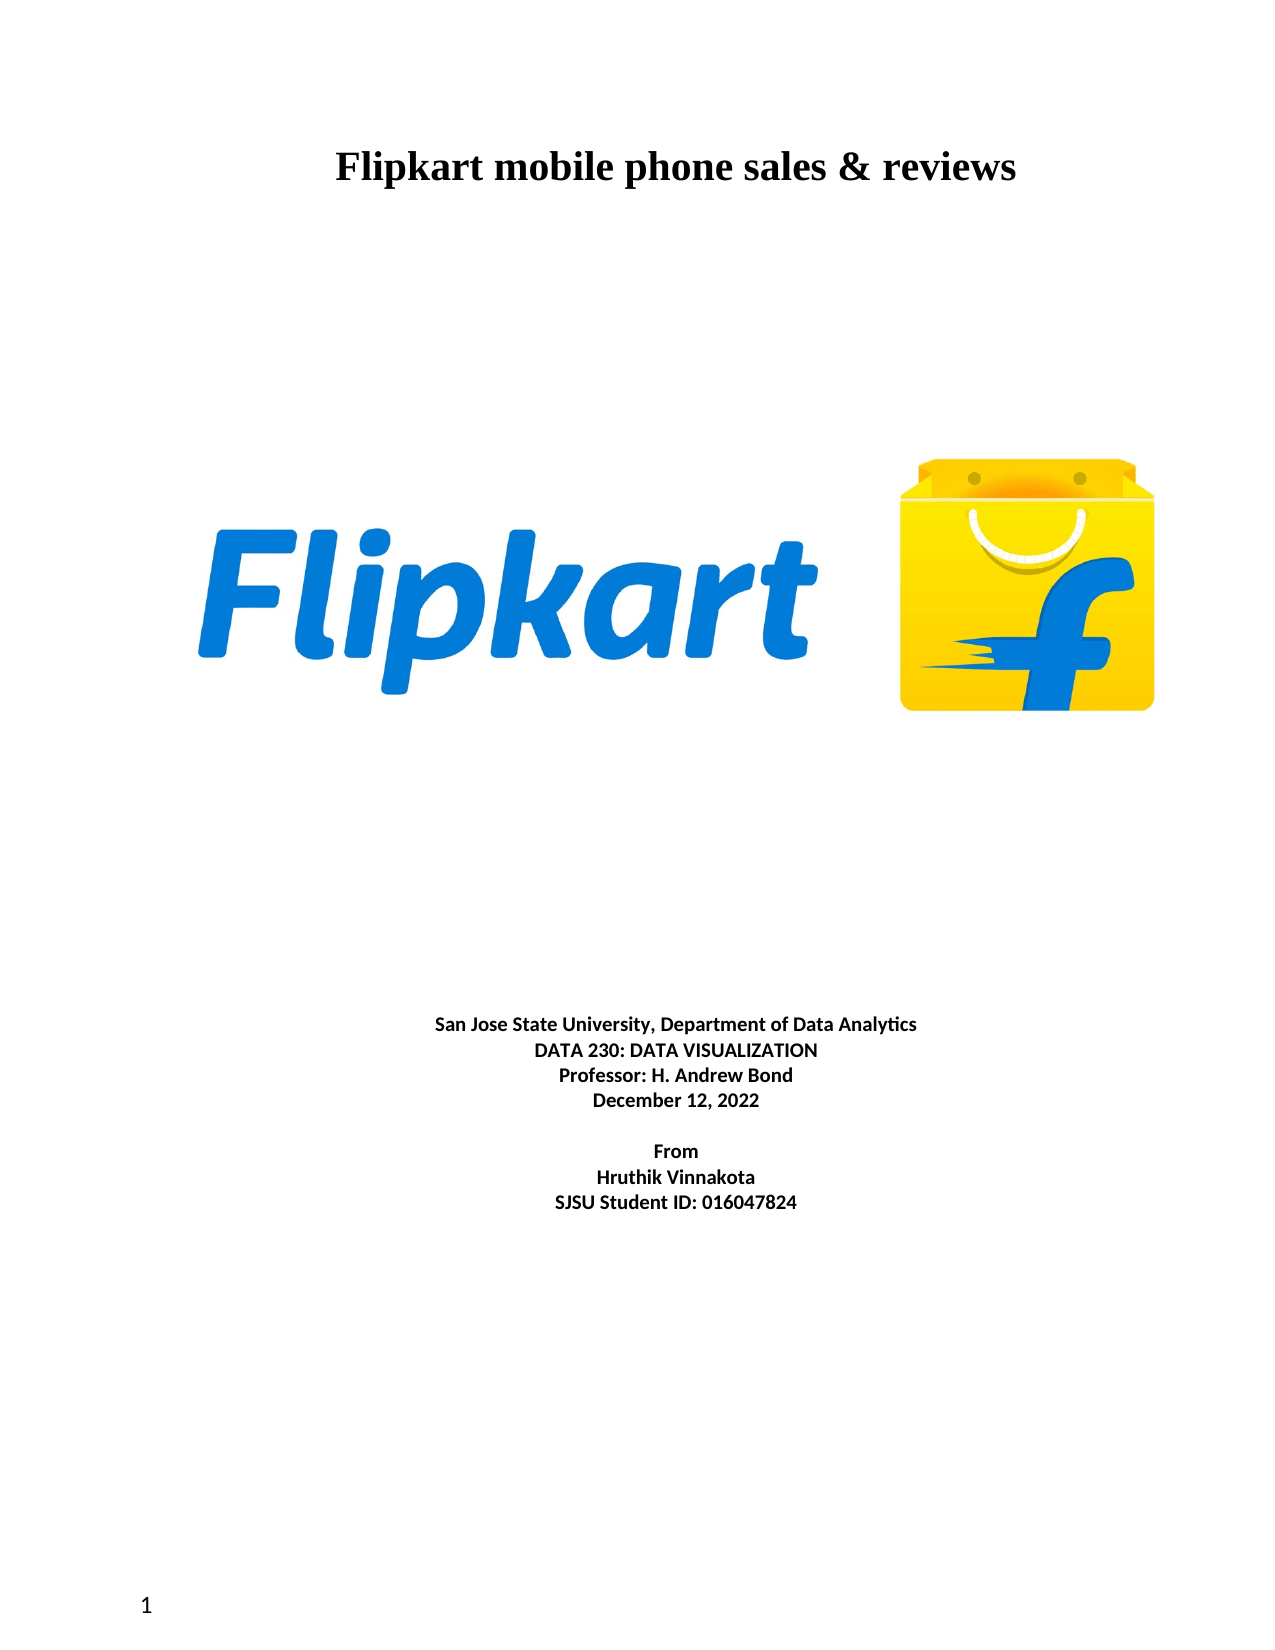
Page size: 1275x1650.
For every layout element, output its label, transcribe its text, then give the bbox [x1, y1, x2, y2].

picture [188, 310, 1164, 859]
text San Jose State University, Department of Data Analytics [139, 1011, 1212, 1037]
text SJSU Student ID: 016047824 [139, 1189, 1212, 1215]
text December 12, 2022 [139, 1088, 1212, 1113]
text Hruthik Vinnakota [139, 1164, 1212, 1189]
text Flipkart mobile phone sales & reviews [139, 142, 1212, 189]
text Professor: H. Andrew Bond [139, 1062, 1212, 1088]
text From [139, 1138, 1212, 1164]
text DATA 230: DATA VISUALIZATION [139, 1037, 1212, 1062]
